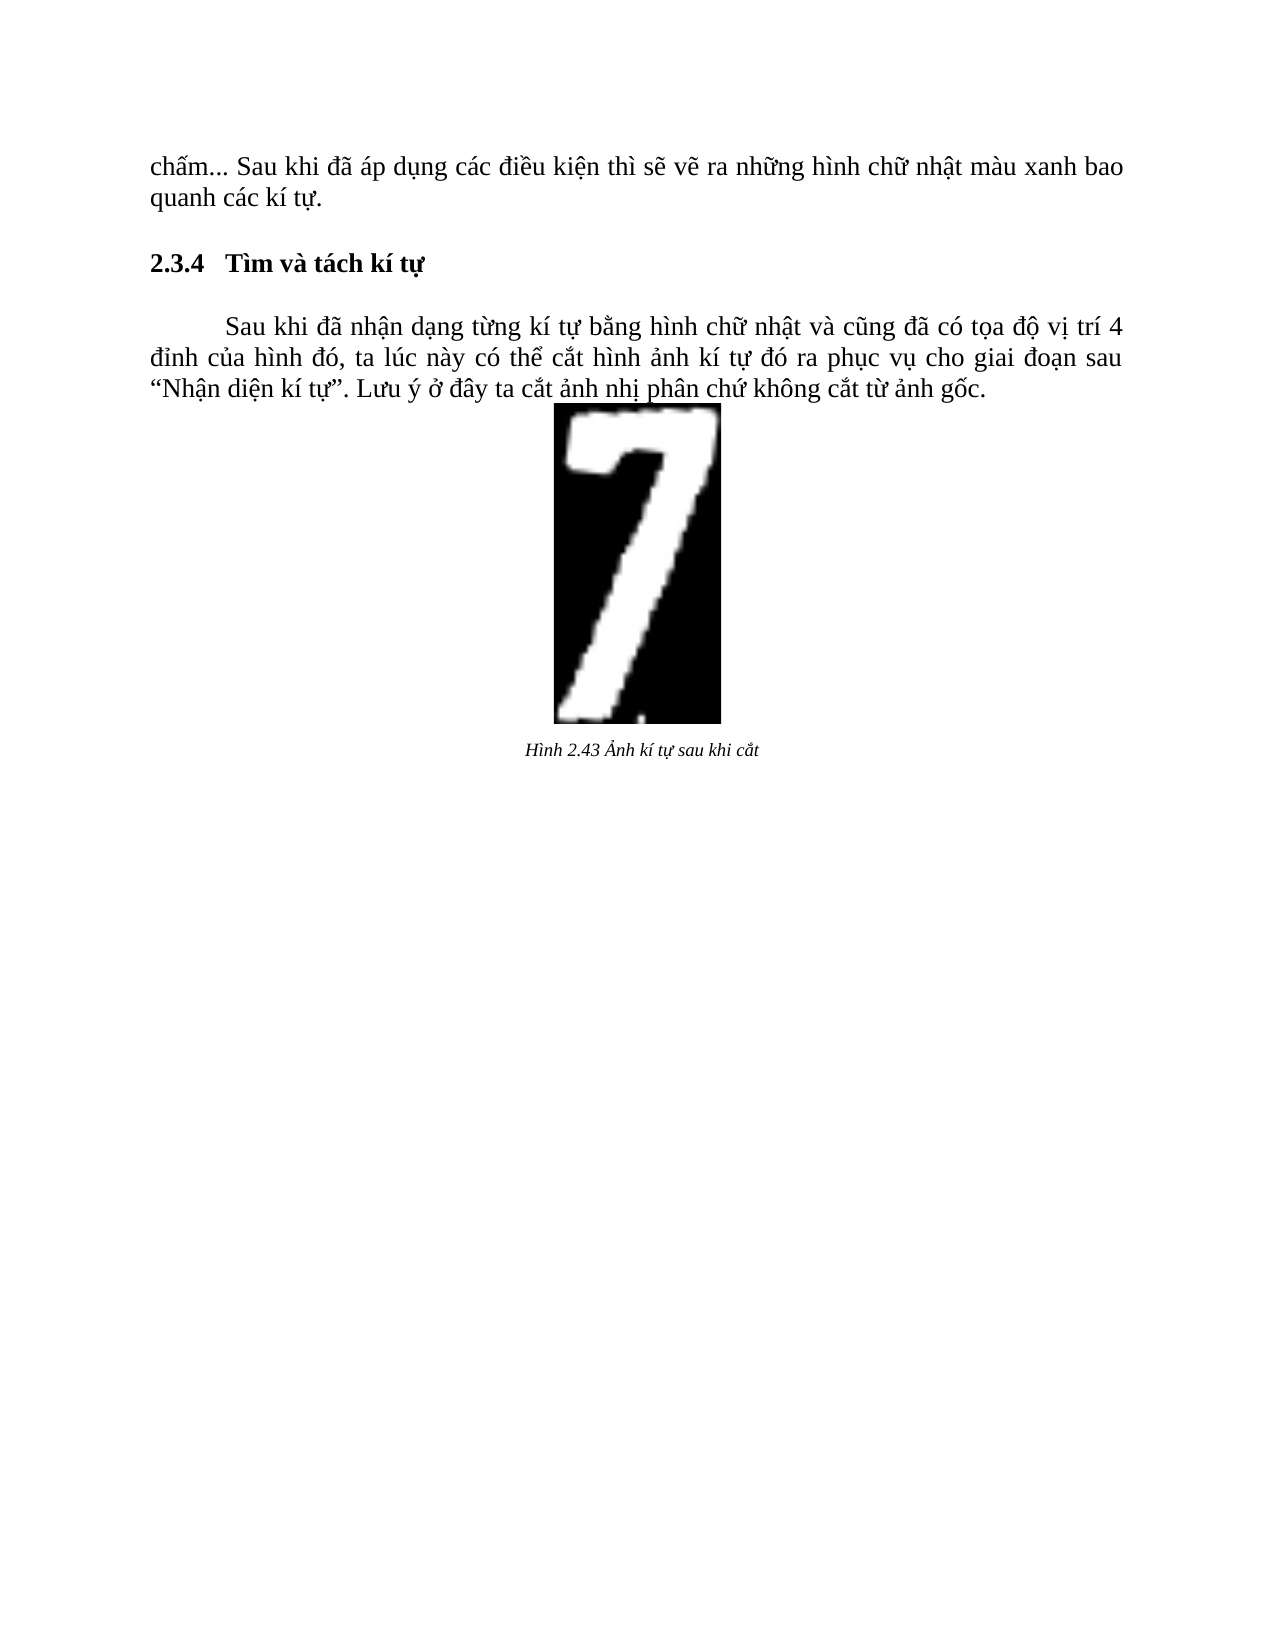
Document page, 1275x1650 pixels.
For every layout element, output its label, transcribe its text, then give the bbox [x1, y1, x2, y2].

picture [553, 403, 722, 724]
text Sau khi đã nhận dạng từng kí tự bằng hình chữ nhật và cũng đã có tọa độ vị trí 4 đỉnh của hình đó, ta lúc này có thể cắt hình ảnh kí tự đó ra phục vụ cho giai đoạn sau “Nhận diện kí tự”. Lưu ý ở đây ta cắt ảnh nhị phân chứ không cắt từ ảnh gốc. [150, 310, 1125, 403]
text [150, 150, 1125, 212]
subtitle Tìm và tách kí tự [150, 248, 1125, 279]
